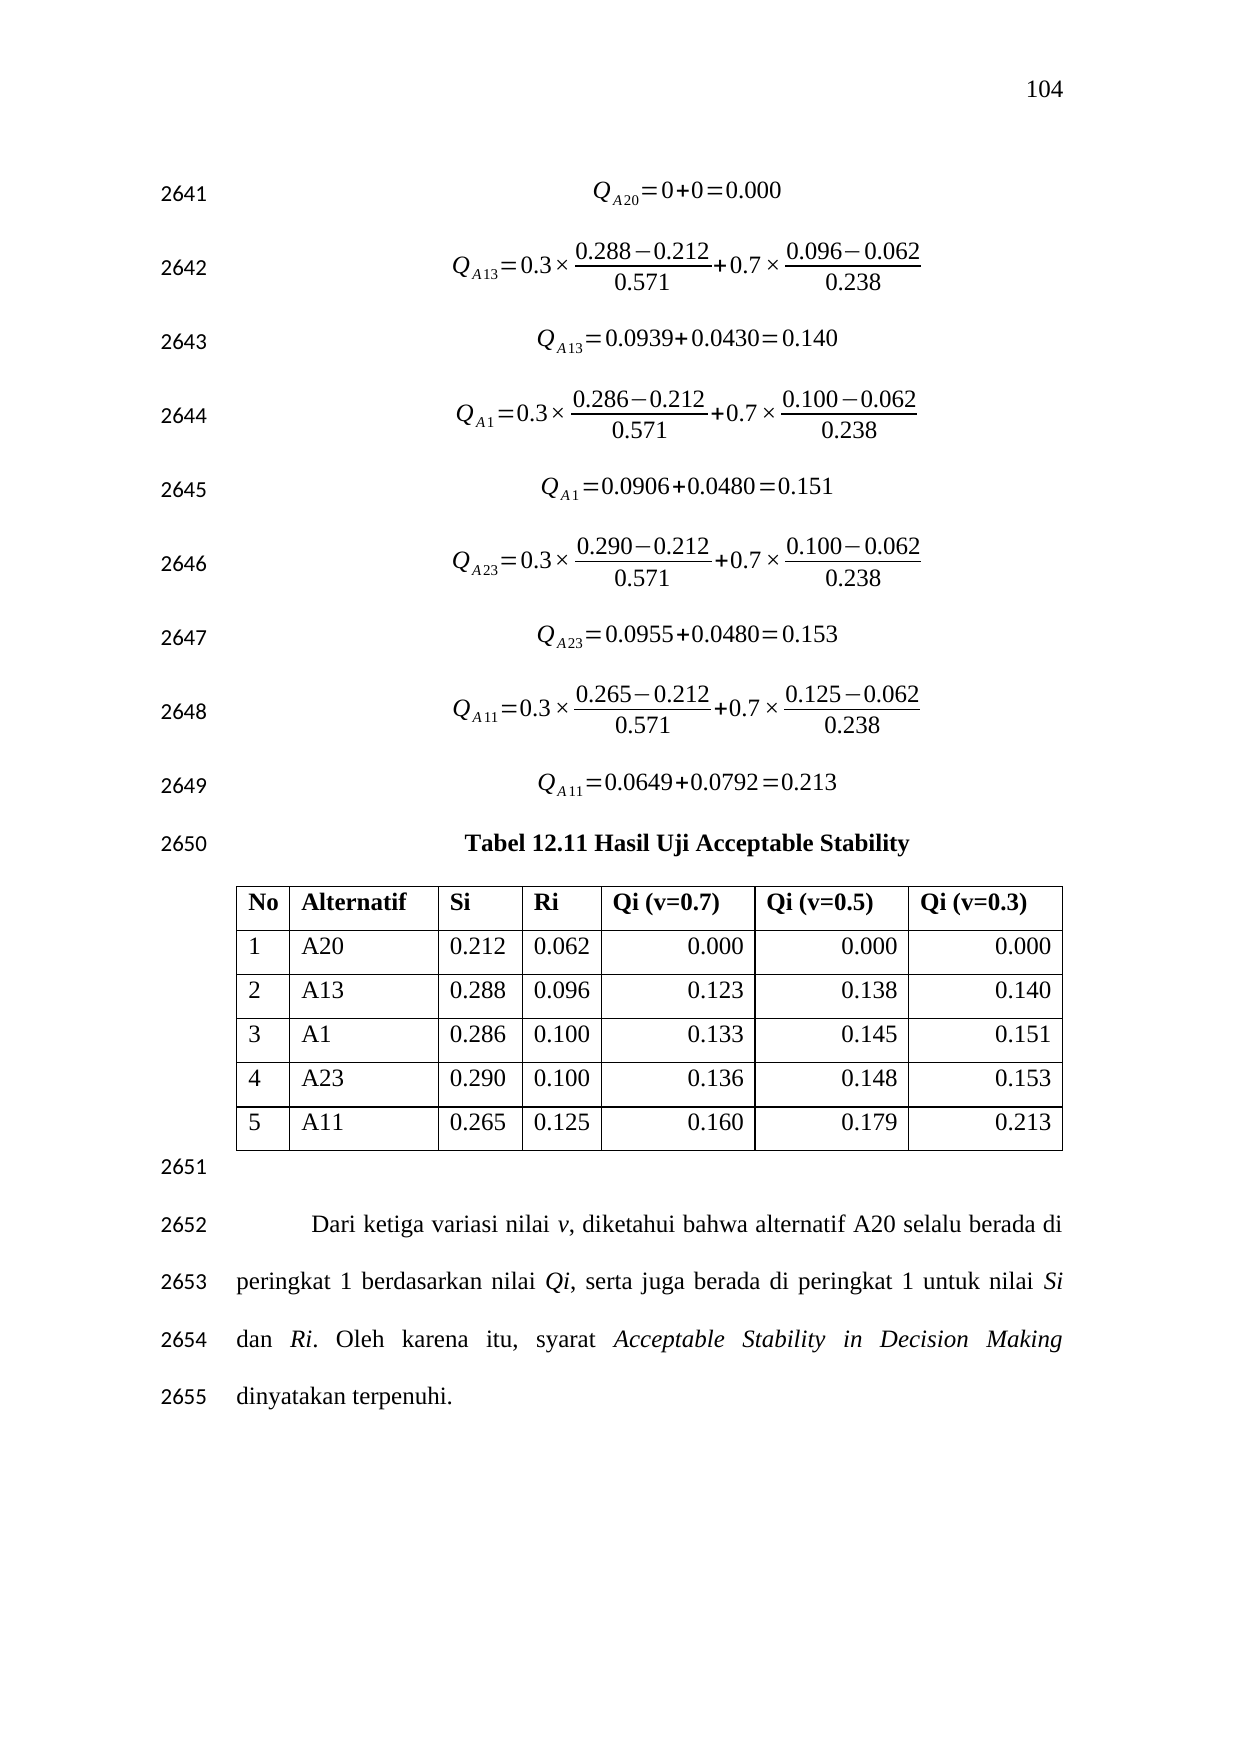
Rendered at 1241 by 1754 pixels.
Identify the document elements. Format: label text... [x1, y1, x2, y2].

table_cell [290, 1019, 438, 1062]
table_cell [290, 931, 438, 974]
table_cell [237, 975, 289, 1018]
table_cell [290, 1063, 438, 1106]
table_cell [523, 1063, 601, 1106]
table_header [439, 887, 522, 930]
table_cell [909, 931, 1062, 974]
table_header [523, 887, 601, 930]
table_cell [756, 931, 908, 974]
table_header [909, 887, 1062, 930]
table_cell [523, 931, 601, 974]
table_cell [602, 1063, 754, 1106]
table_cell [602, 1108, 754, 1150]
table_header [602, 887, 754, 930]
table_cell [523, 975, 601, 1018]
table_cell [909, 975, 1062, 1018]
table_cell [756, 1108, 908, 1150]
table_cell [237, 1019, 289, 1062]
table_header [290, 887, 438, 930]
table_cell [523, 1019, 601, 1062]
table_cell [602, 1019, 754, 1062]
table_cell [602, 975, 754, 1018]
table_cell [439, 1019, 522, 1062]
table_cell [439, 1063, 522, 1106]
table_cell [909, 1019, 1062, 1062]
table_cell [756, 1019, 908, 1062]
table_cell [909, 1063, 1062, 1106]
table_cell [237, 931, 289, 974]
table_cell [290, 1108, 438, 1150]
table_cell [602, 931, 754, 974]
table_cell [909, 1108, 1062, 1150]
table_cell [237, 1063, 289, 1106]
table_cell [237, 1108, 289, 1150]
text Dari ketiga variasi nilai v, diketahui bahwa alternatif A20 selalu berada di peringkat 1 berdasarkan nilai Qi​, serta juga berada di peringkat 1 untuk nilai Si​ dan Ri​. Oleh karena itu, syarat Acceptable Stability in Decision Making dinyatakan terpenuhi. [236, 1209, 1063, 1410]
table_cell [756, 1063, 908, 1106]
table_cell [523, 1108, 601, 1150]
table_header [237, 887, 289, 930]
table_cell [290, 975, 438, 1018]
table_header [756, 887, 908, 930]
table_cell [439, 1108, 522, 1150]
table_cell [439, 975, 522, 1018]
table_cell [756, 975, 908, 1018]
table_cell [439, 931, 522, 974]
